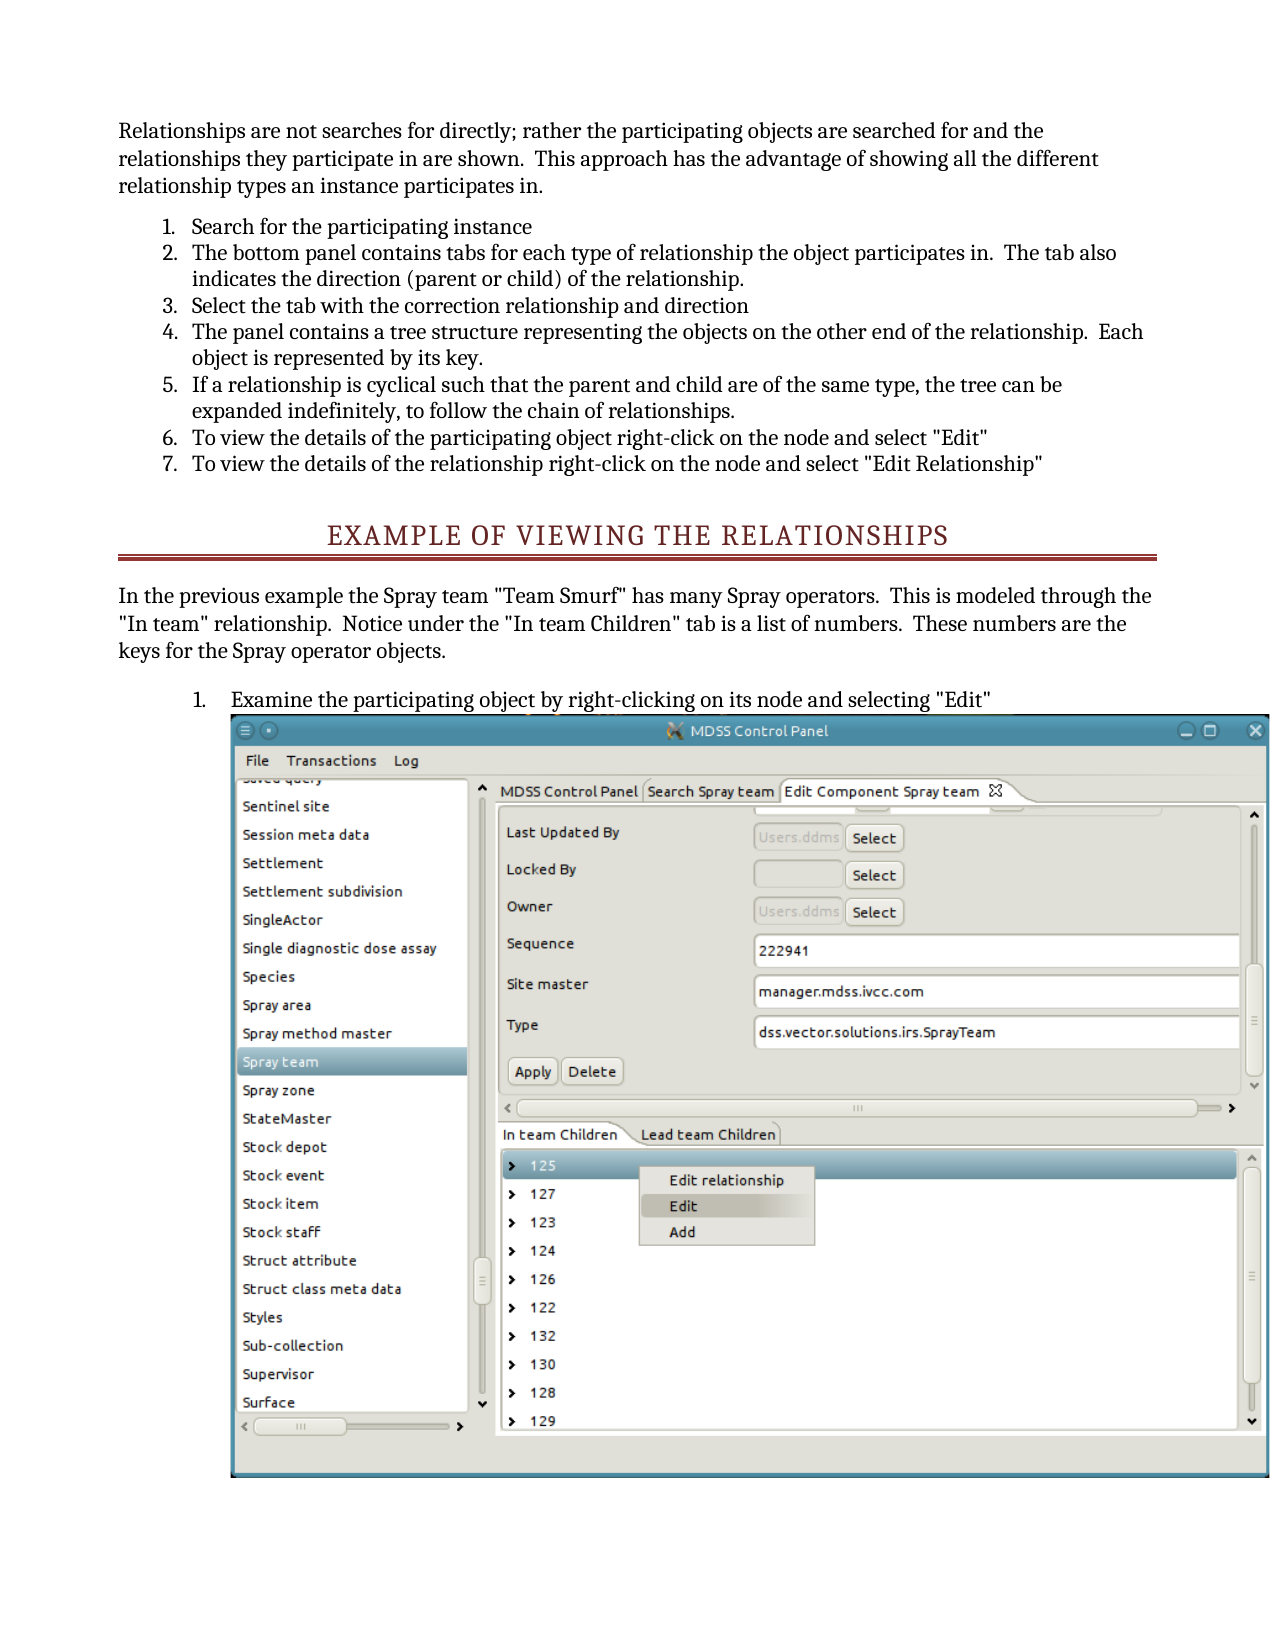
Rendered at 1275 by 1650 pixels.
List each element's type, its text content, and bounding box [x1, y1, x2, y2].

subtitle Example of viewing the relationships [118, 519, 1157, 554]
list Select the tab with the correction relationship and direction [162, 292, 1157, 319]
text Relationships are not searches for directly; rather the participating objects are searched for and the relationships they participate in are shown. This approach has the advantage of showing all the different relationship types an instance participates in. [118, 118, 1157, 200]
list The panel contains a tree structure representing the objects on the other end of the relationship. Each object is represented by its key. [162, 319, 1157, 372]
text In the previous example the Spray team "Team Smurf" has many Spray operators. This is modeled through the "In team" relationship. Notice under the "In team Children" tab is a list of numbers. These numbers are the keys for the Spray operator objects. [118, 583, 1157, 664]
picture [230, 714, 1270, 1478]
list To view the details of the participating object right-click on the node and select "Edit" [162, 424, 1157, 451]
list Search for the participating instance [162, 213, 1157, 240]
list The bottom panel contains tabs for each type of relationship the object participates in. The tab also indicates the direction (parent or child) of the relationship. [162, 240, 1157, 292]
list To view the details of the relationship right-click on the node and select "Edit Relationship" [162, 451, 1157, 477]
list If a relationship is cyclical such that the parent and child are of the same type, the tree can be expanded indefinitely, to follow the chain of relationships. [162, 372, 1157, 424]
